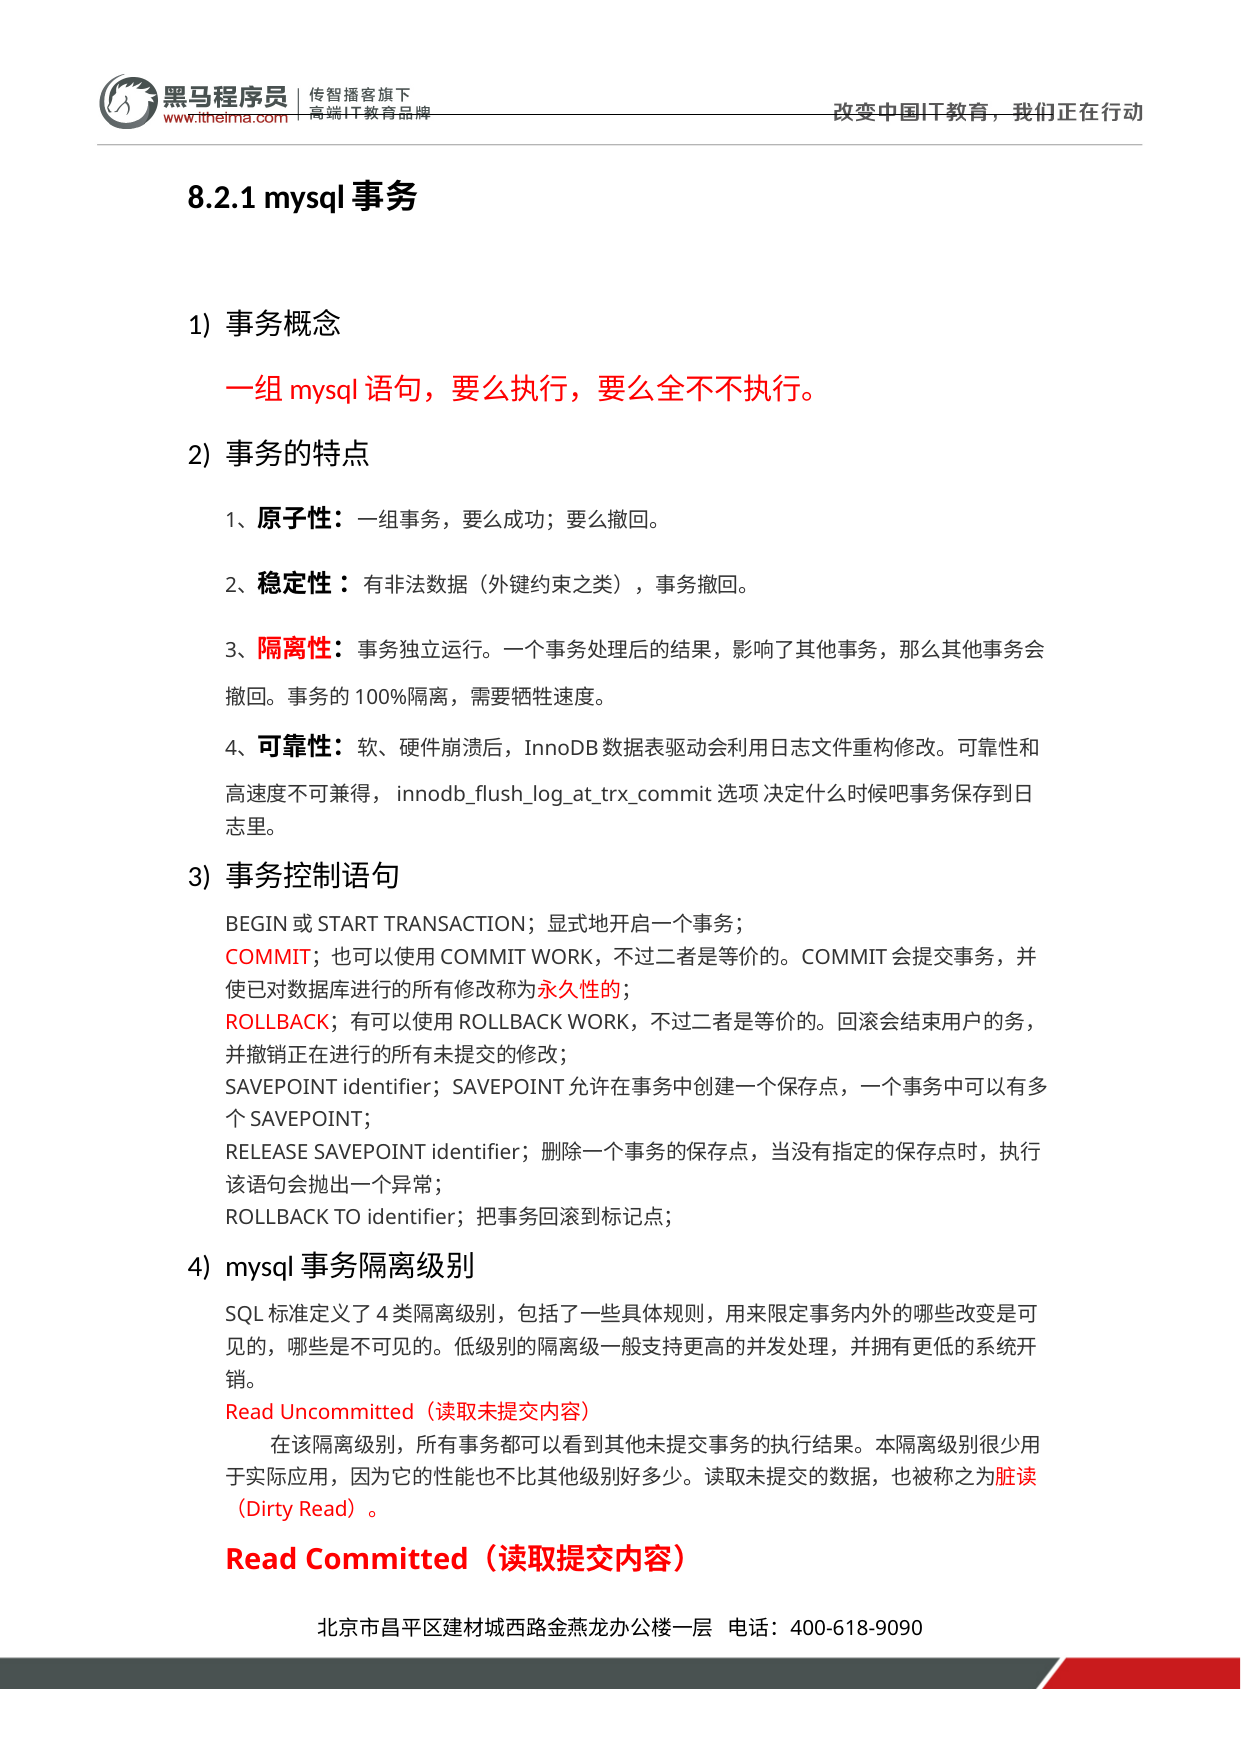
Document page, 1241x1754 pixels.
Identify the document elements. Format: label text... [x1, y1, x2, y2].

subtitle 8.2.1 mysql事务 [187, 162, 1053, 227]
list 一组mysql语句，要么执行，要么全不不执行。 [225, 354, 1053, 419]
text 1、原子性：一组事务，要么成功；要么撤回。 [225, 484, 1053, 549]
text ROLLBACK；有可以使用ROLLBACK WORK，不过二者是等价的。回滚会结束用户的务，并撤销正在进行的所有未提交的修改； [225, 1004, 1053, 1069]
text 在该隔离级别，所有事务都可以看到其他未提交事务的执行结果。本隔离级别很少用于实际应用，因为它的性能也不比其他级别好多少。读取未提交的数据，也被称之为脏读（Dirty Read）。 Read Committed（读取提交内容） [225, 1427, 1053, 1589]
text 4、可靠性：软、硬件崩溃后，InnoDB数据表驱动会利用日志文件重构修改。可靠性和高速度不可兼得， innodb_flush_log_at_trx_commit 选项 决定什么时候吧事务保存到日志里。 [225, 712, 1053, 842]
list ROLLBACK TO identifier；把事务回滚到标记点； [225, 1199, 1053, 1232]
picture [0, 1599, 1241, 1689]
picture [0, 3, 1241, 153]
list 事务控制语句 [187, 842, 1053, 907]
list mysql事务隔离级别 [187, 1232, 1053, 1297]
text RELEASE SAVEPOINT identifier；删除一个事务的保存点，当没有指定的保存点时，执行该语句会抛出一个异常； [225, 1134, 1053, 1199]
text BEGIN或START TRANSACTION；显式地开启一个事务； [225, 907, 1053, 939]
list 事务概念 [187, 289, 1053, 354]
text COMMIT；也可以使用COMMIT WORK，不过二者是等价的。COMMIT会提交事务，并使已对数据库进行的所有修改称为永久性的； [225, 939, 1053, 1004]
text 2、稳定性 ：有非法数据（外键约束之类），事务撤回。 [225, 549, 1053, 614]
text SQL标准定义了4类隔离级别，包括了一些具体规则，用来限定事务内外的哪些改变是可见的，哪些是不可见的。低级别的隔离级一般支持更高的并发处理，并拥有更低的系统开销。 Read Uncommitted（读取未提交内容） [225, 1297, 1053, 1427]
text 3、隔离性：事务独立运行。一个事务处理后的结果，影响了其他事务，那么其他事务会撤回。事务的100%隔离，需要牺牲速度。 [225, 614, 1053, 712]
list 事务的特点 [187, 419, 1053, 484]
text SAVEPOINT identifier；SAVEPOINT允许在事务中创建一个保存点，一个事务中可以有多个SAVEPOINT； [225, 1069, 1053, 1134]
